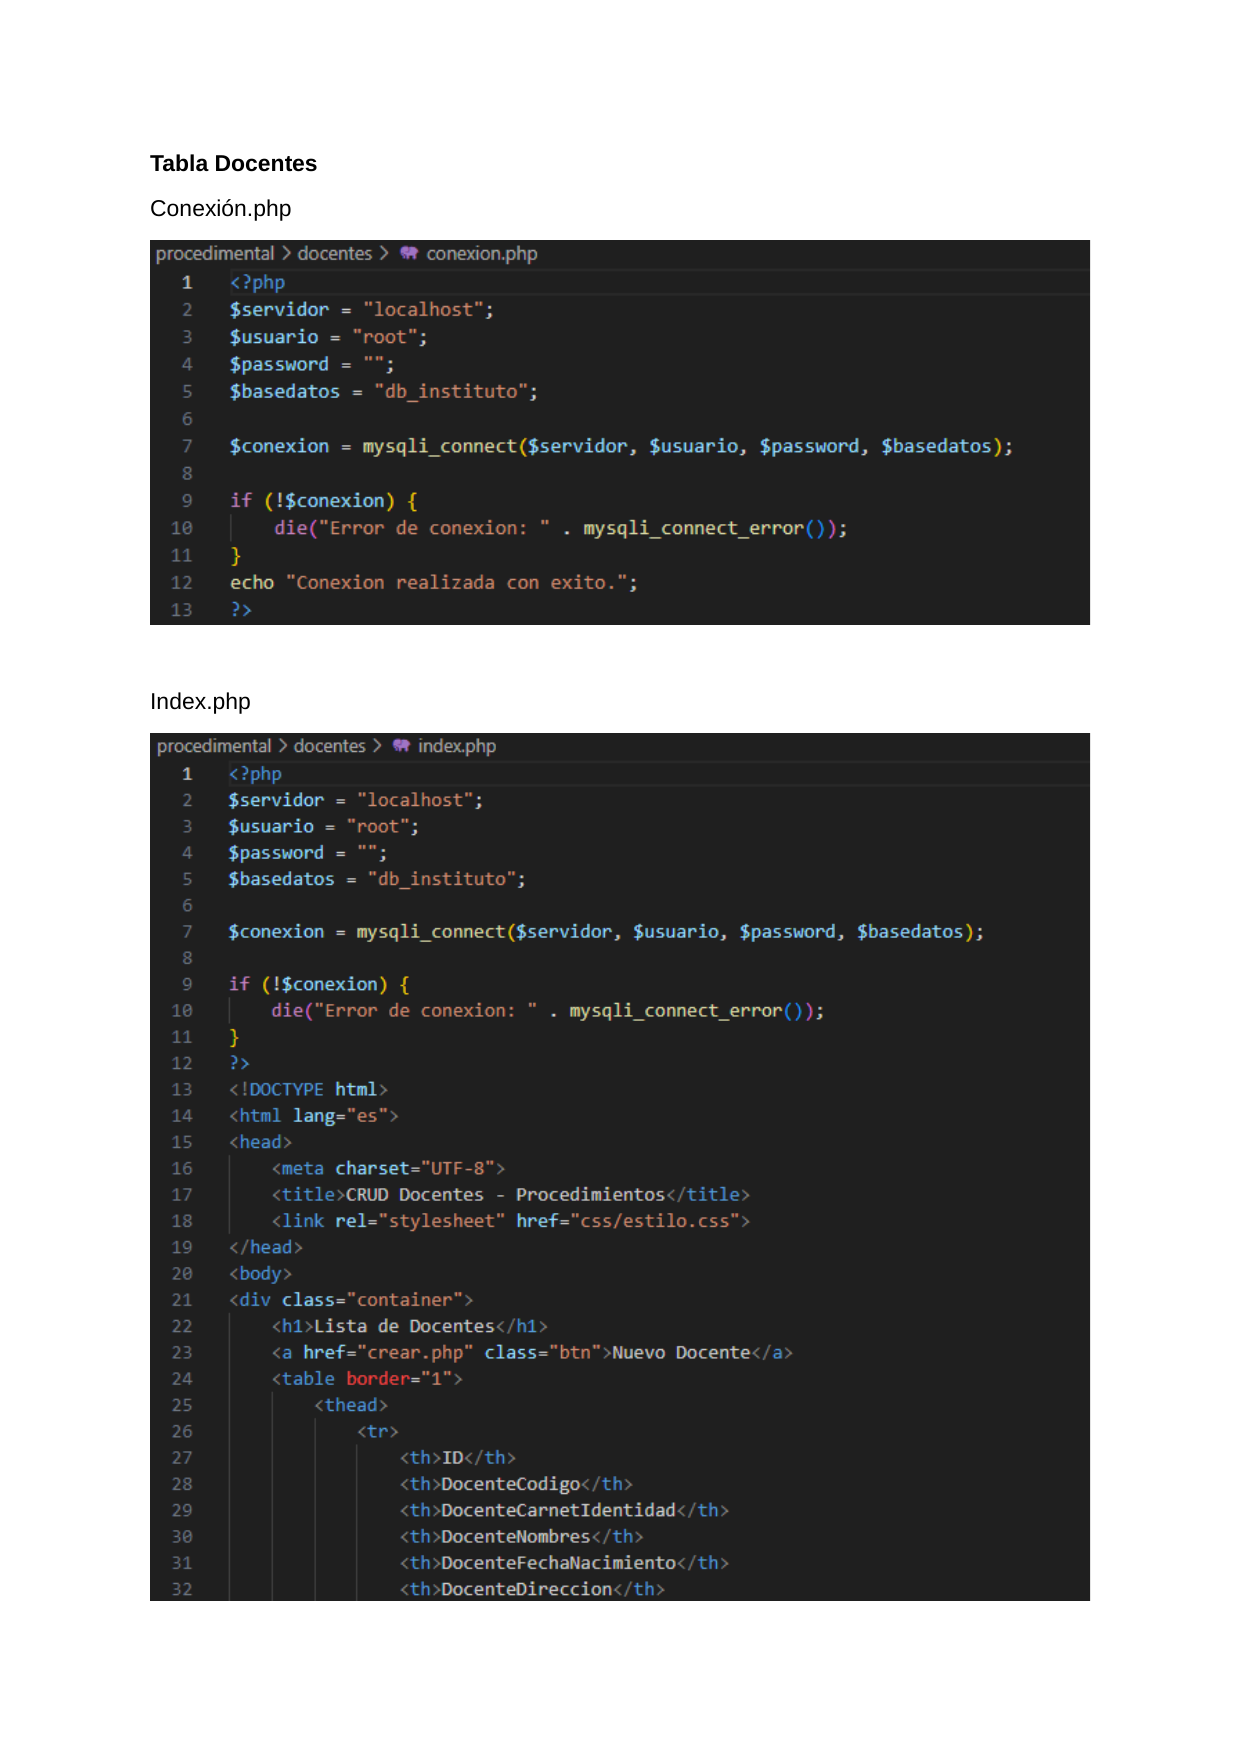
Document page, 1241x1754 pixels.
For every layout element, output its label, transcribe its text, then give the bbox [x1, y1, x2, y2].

text Tabla Docentes [150, 150, 1090, 176]
text Index.php [150, 688, 1090, 714]
text Conexión.php [150, 195, 1090, 221]
